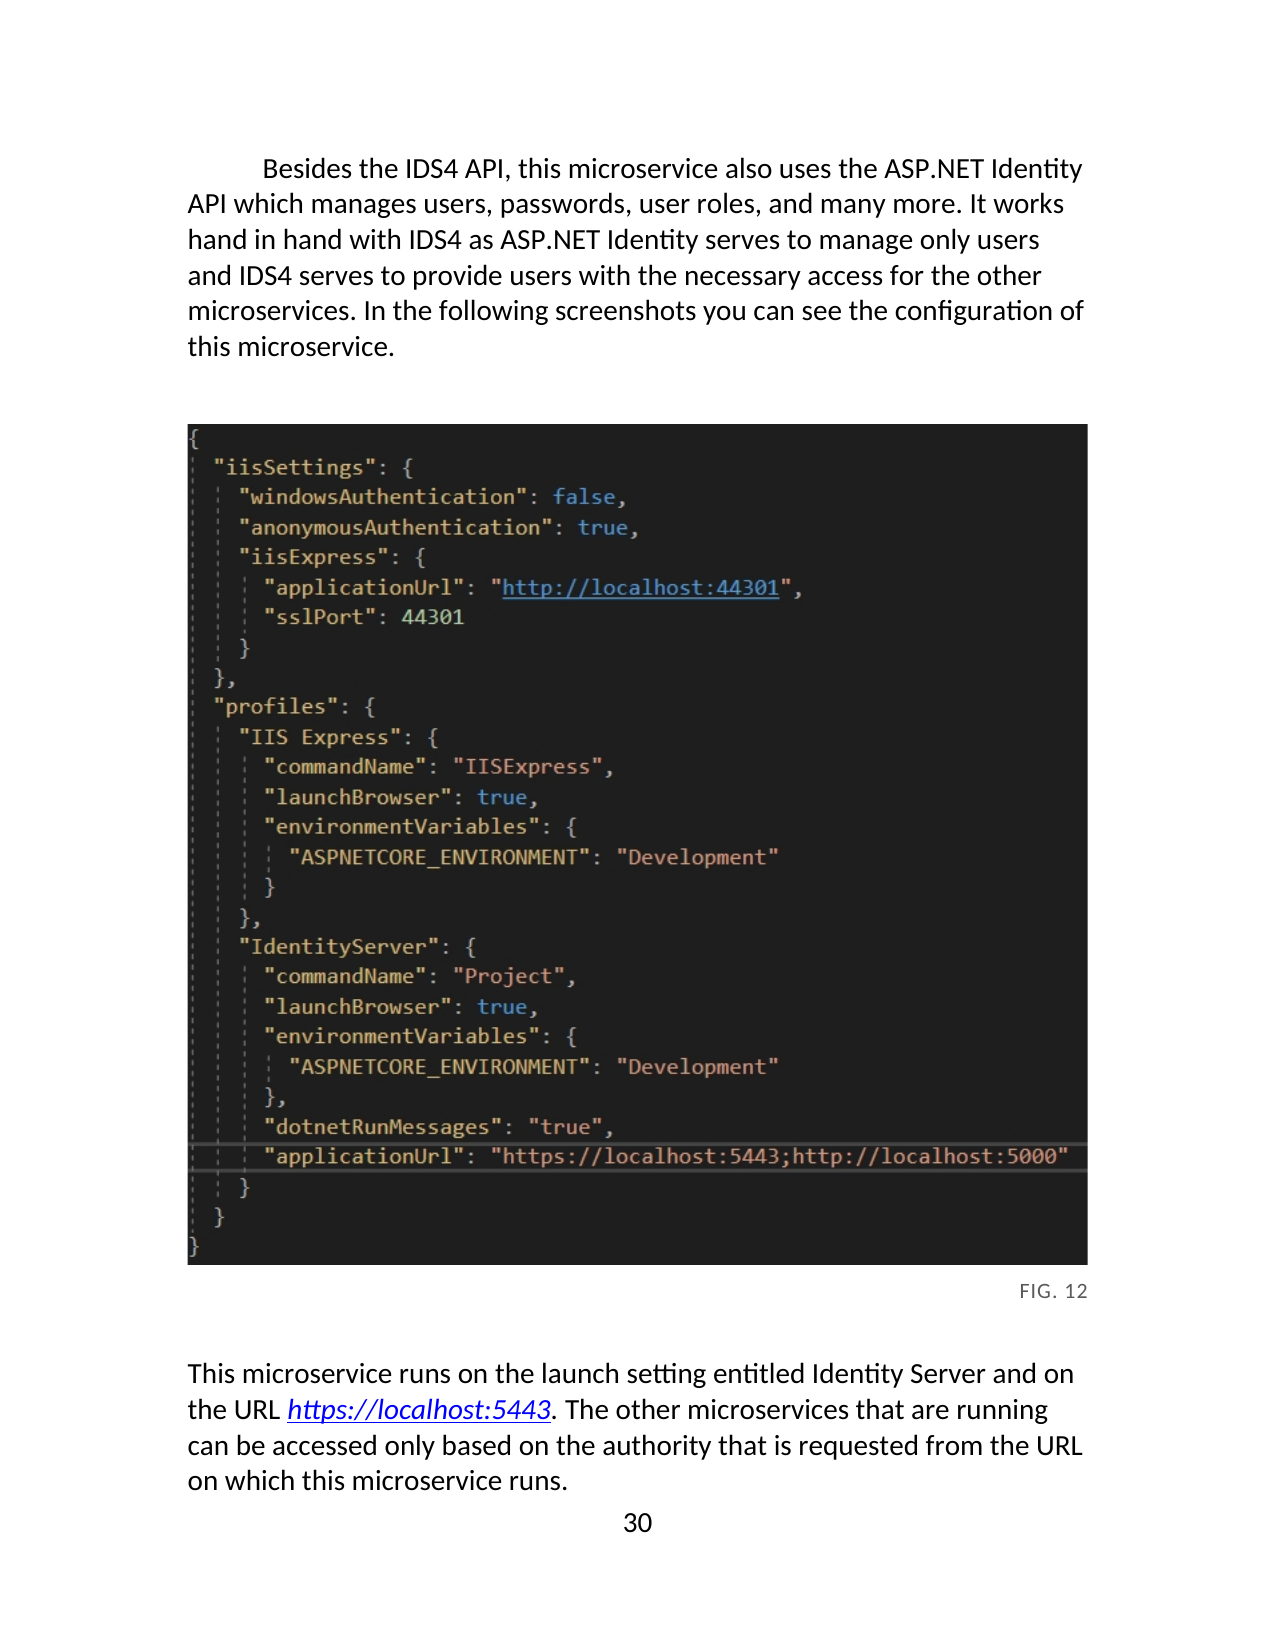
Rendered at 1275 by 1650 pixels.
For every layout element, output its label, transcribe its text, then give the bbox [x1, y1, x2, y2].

text This microservice runs on the launch setting entitled Identity Server and on the URL https://localhost:5443. The other microservices that are running can be accessed only based on the authority that is requested from the URL on which this microservice runs. [187, 1356, 1087, 1498]
subtitle Fig. 12 [187, 1277, 1087, 1303]
text Besides the IDS4 API, this microservice also uses the ASP.NET Identity API which manages users, passwords, user roles, and many more. It works hand in hand with IDS4 as ASP.NET Identity serves to manage only users and IDS4 serves to provide users with the necessary access for the other microservices. In the following screenshots you can see the configuration of this microservice. [187, 150, 1087, 364]
picture [187, 424, 1088, 1265]
